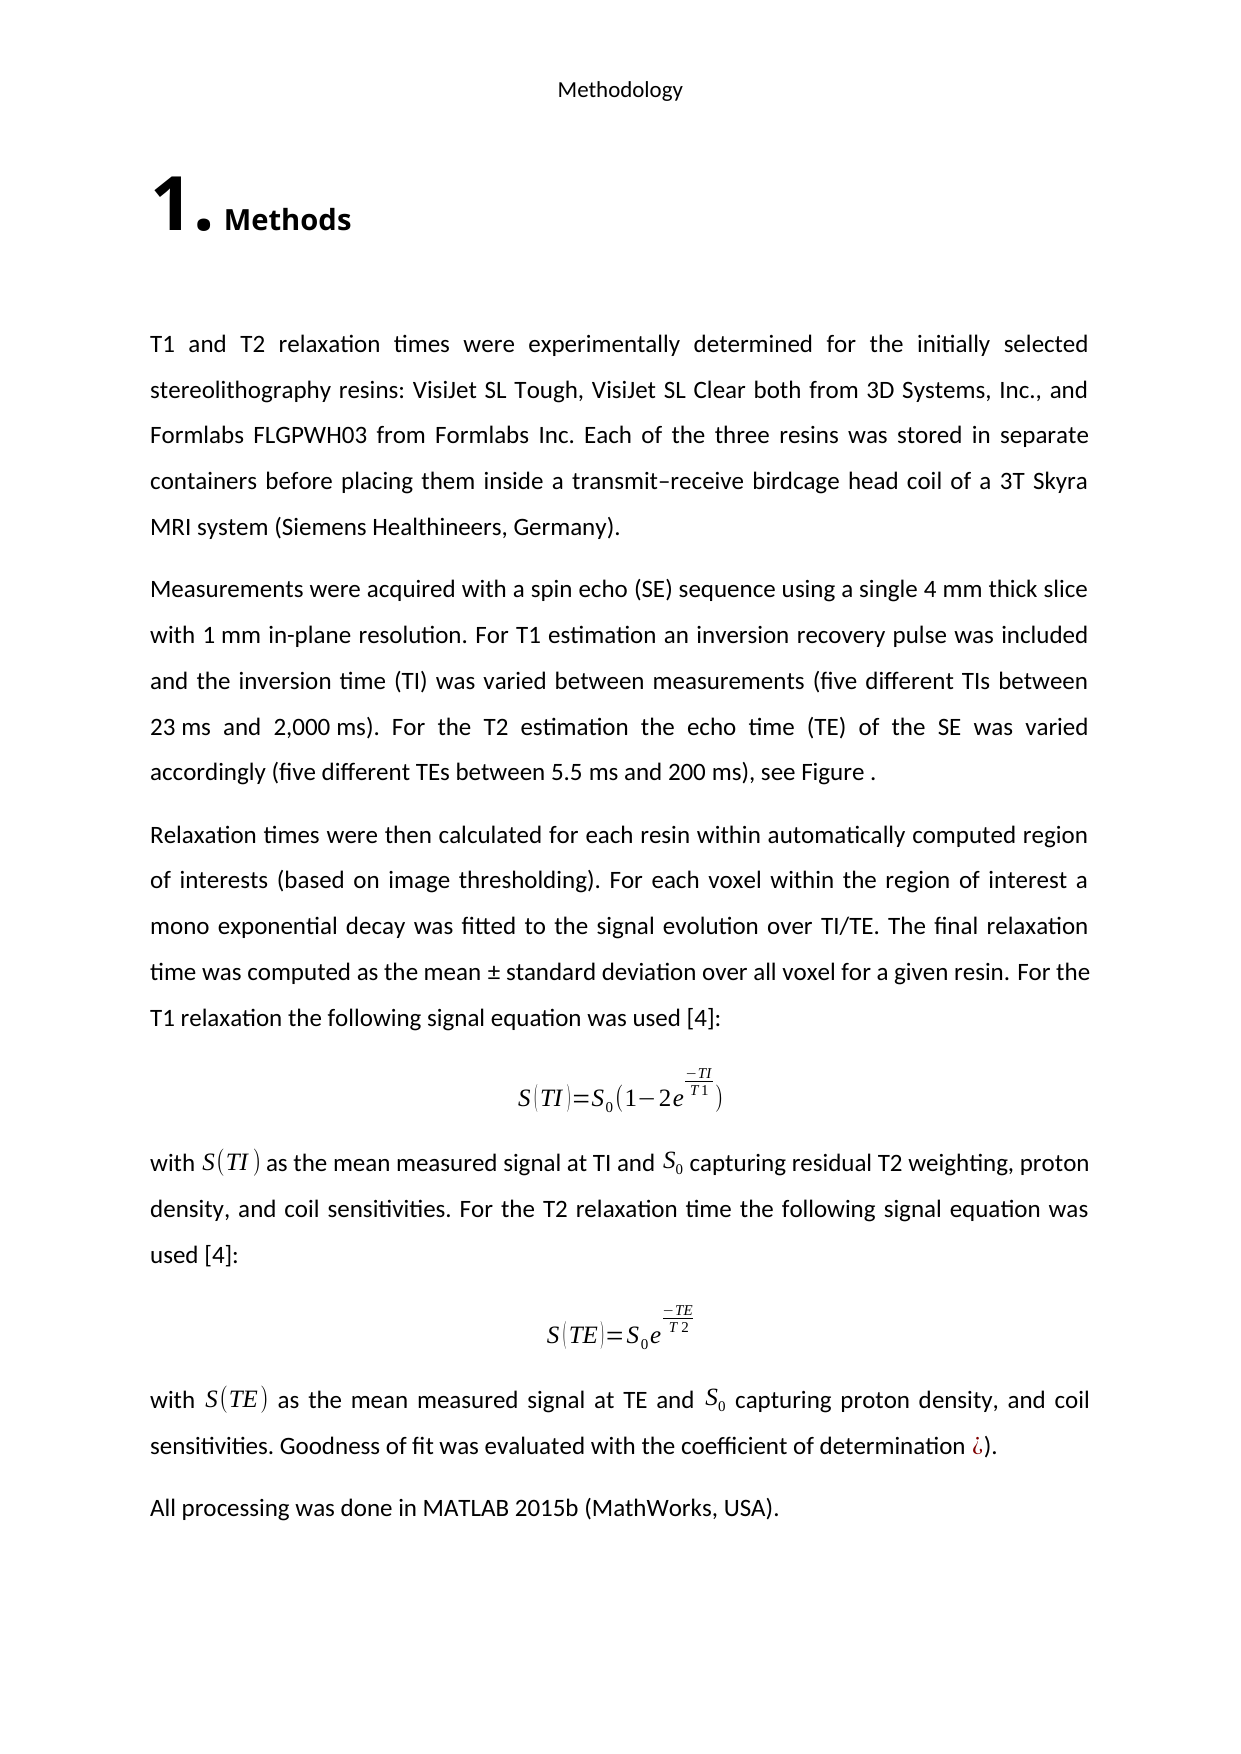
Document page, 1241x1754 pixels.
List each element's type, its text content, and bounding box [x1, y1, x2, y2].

subtitle Methods [150, 150, 1090, 252]
text with as the mean measured signal at TE and capturing proton density, and coil sensitivities. Goodness of fit was evaluated with the coefficient of determination ). [150, 1384, 1090, 1461]
text Relaxation times were then calculated for each resin within automatically computed region of interests (based on image thresholding). For each voxel within the region of interest a mono exponential decay was fitted to the signal evolution over TI/TE. The final relaxation time was computed as the mean ± standard deviation over all voxel for a given resin. For the T1 relaxation the following signal equation was used [4]: [150, 819, 1090, 1032]
text T1 and T2 relaxation times were experimentally determined for the initially selected stereolithography resins: VisiJet SL Tough, VisiJet SL Clear both from 3D Systems, Inc., and Formlabs FLGPWH03 from Formlabs Inc. Each of the three resins was stored in separate containers before placing them inside a transmit–receive birdcage head coil of a 3T Skyra MRI system (Siemens Healthineers, Germany). [150, 328, 1090, 542]
text with as the mean measured signal at TI and capturing residual T2 weighting, proton density, and coil sensitivities. For the T2 relaxation time the following signal equation was used [4]: [150, 1147, 1090, 1269]
text Measurements were acquired with a spin echo (SE) sequence using a single 4 mm thick slice with 1 mm in-plane resolution. For T1 estimation an inversion recovery pulse was included and the inversion time (TI) was varied between measurements (five different TIs between 23 ms and 2,000 ms). For the T2 estimation the echo time (TE) of the SE was varied accordingly (five different TEs between 5.5 ms and 200 ms), see Figure 1. [150, 573, 1090, 787]
text All processing was done in MATLAB 2015b (MathWorks, USA). [150, 1493, 1090, 1523]
